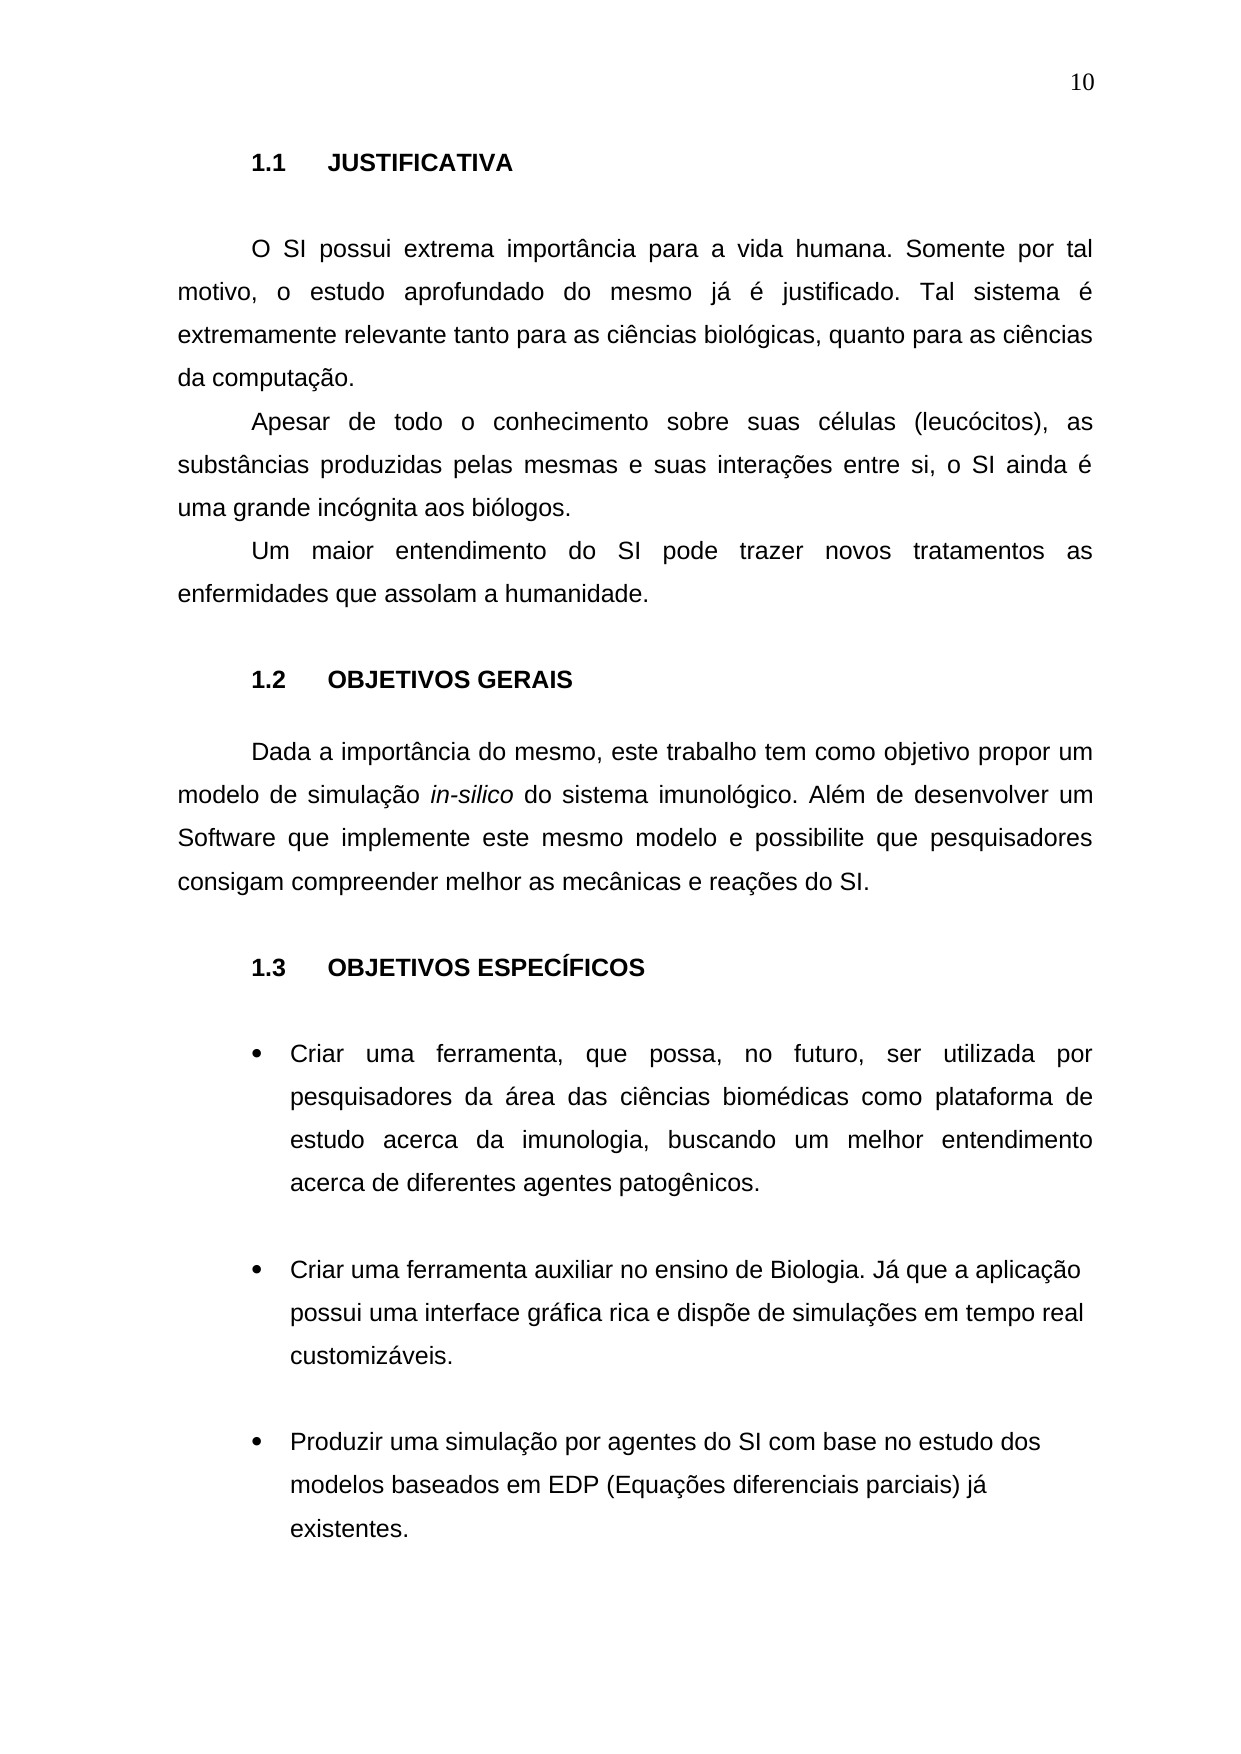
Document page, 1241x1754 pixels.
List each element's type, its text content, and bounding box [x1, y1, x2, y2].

text Apesar de todo o conhecimento sobre suas células (leucócitos), as substâncias produzidas pelas mesmas e suas interações entre si, o SI ainda é uma grande incógnita aos biólogos. [177, 406, 1094, 521]
list Produzir uma simulação por agentes do SI com base no estudo dos modelos baseados em EDP (Equações diferenciais parciais) já existentes. [252, 1427, 1094, 1542]
list Criar uma ferramenta, que possa, no futuro, ser utilizada por pesquisadores da área das ciências biomédicas como plataforma de estudo acerca da imunologia, buscando um melhor entendimento acerca de diferentes agentes patogênicos. [252, 1039, 1094, 1197]
subtitle OBJETIVOS GERAIS [251, 665, 1094, 694]
text O SI possui extrema importância para a vida humana. Somente por tal motivo, o estudo aprofundado do mesmo já é justificado. Tal sistema é extremamente relevante tanto para as ciências biológicas, quanto para as ciências da computação. [177, 234, 1094, 392]
subtitle OBJETIVOS ESPECÍFICOS [251, 953, 1094, 981]
text Um maior entendimento do SI pode trazer novos tratamentos as enfermidades que assolam a humanidade. [177, 536, 1094, 608]
subtitle JUSTIFICATIVA [251, 148, 1094, 176]
list Criar uma ferramenta auxiliar no ensino de Biologia. Já que a aplicação possui uma interface gráfica rica e dispõe de simulações em tempo real customizáveis. [252, 1255, 1094, 1370]
text Dada a importância do mesmo, este trabalho tem como objetivo propor um modelo de simulação in-silico do sistema imunológico. Além de desenvolver um Software que implemente este mesmo modelo e possibilite que pesquisadores consigam compreender melhor as mecânicas e reações do SI. [177, 737, 1094, 895]
